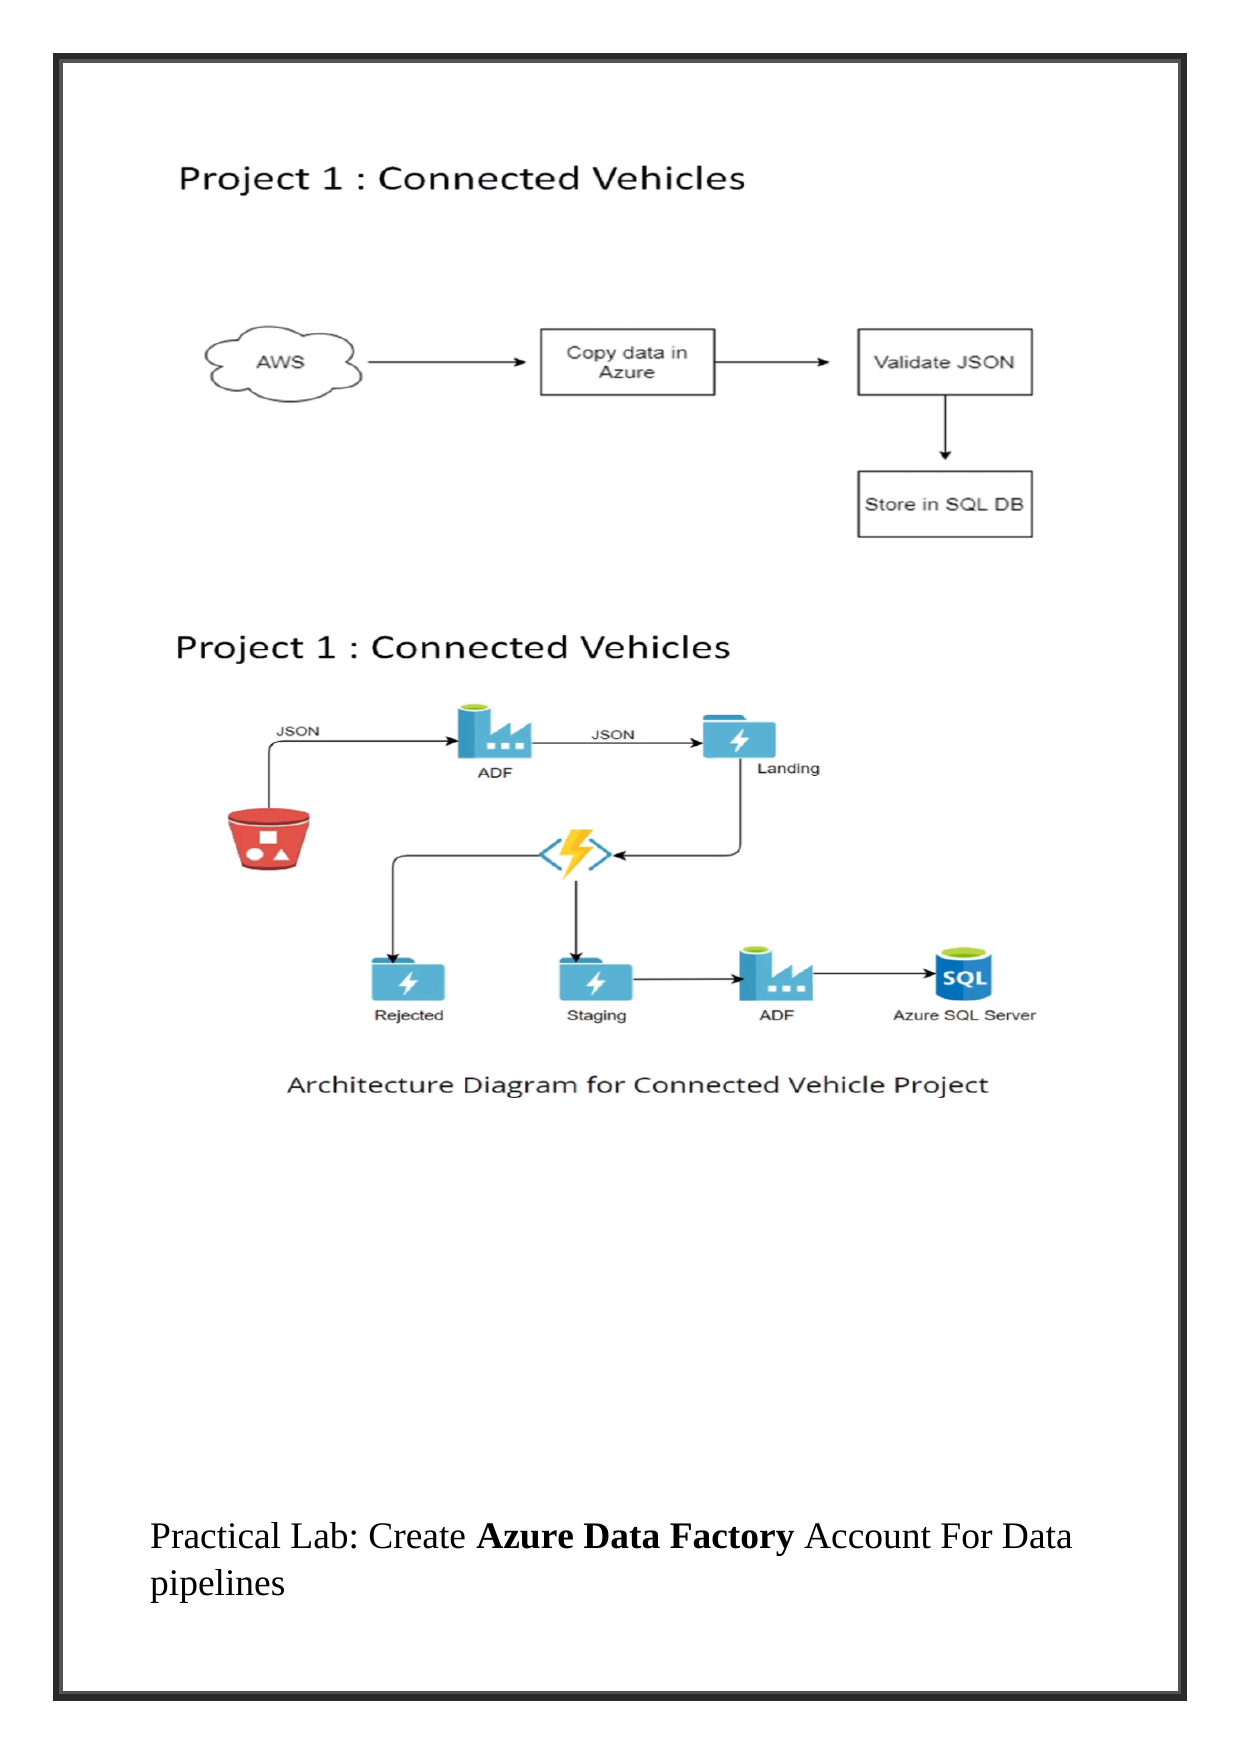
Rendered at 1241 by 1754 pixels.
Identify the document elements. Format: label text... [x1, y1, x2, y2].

picture [150, 150, 1091, 604]
text Practical Lab: Create Azure Data Factory Account For Data pipelines [150, 1513, 1090, 1603]
picture [150, 622, 1091, 1116]
